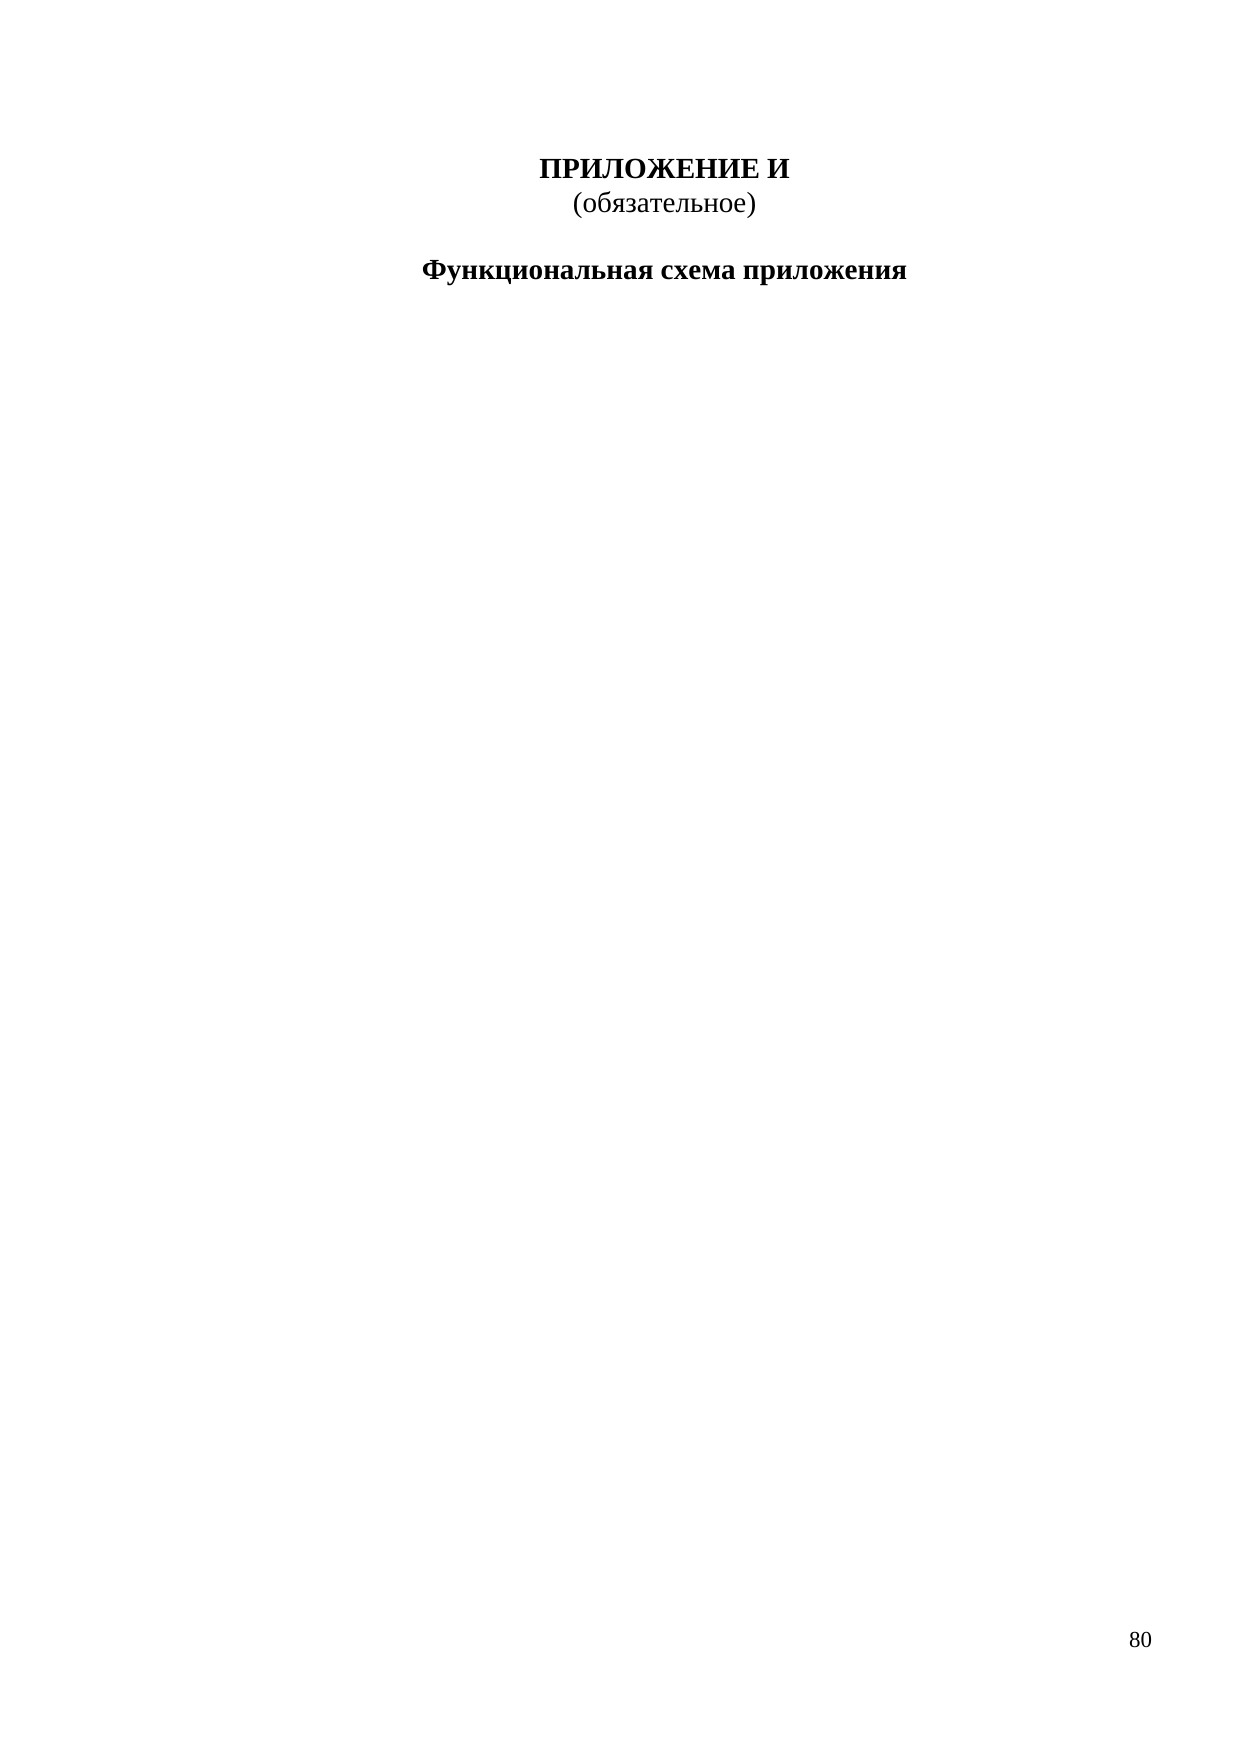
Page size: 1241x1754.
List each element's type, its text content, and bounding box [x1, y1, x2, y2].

text Функциональная схема приложения [177, 252, 1152, 286]
text ПРИЛОЖЕНИЕ И [177, 152, 1152, 185]
text (обязательное) [177, 185, 1152, 219]
